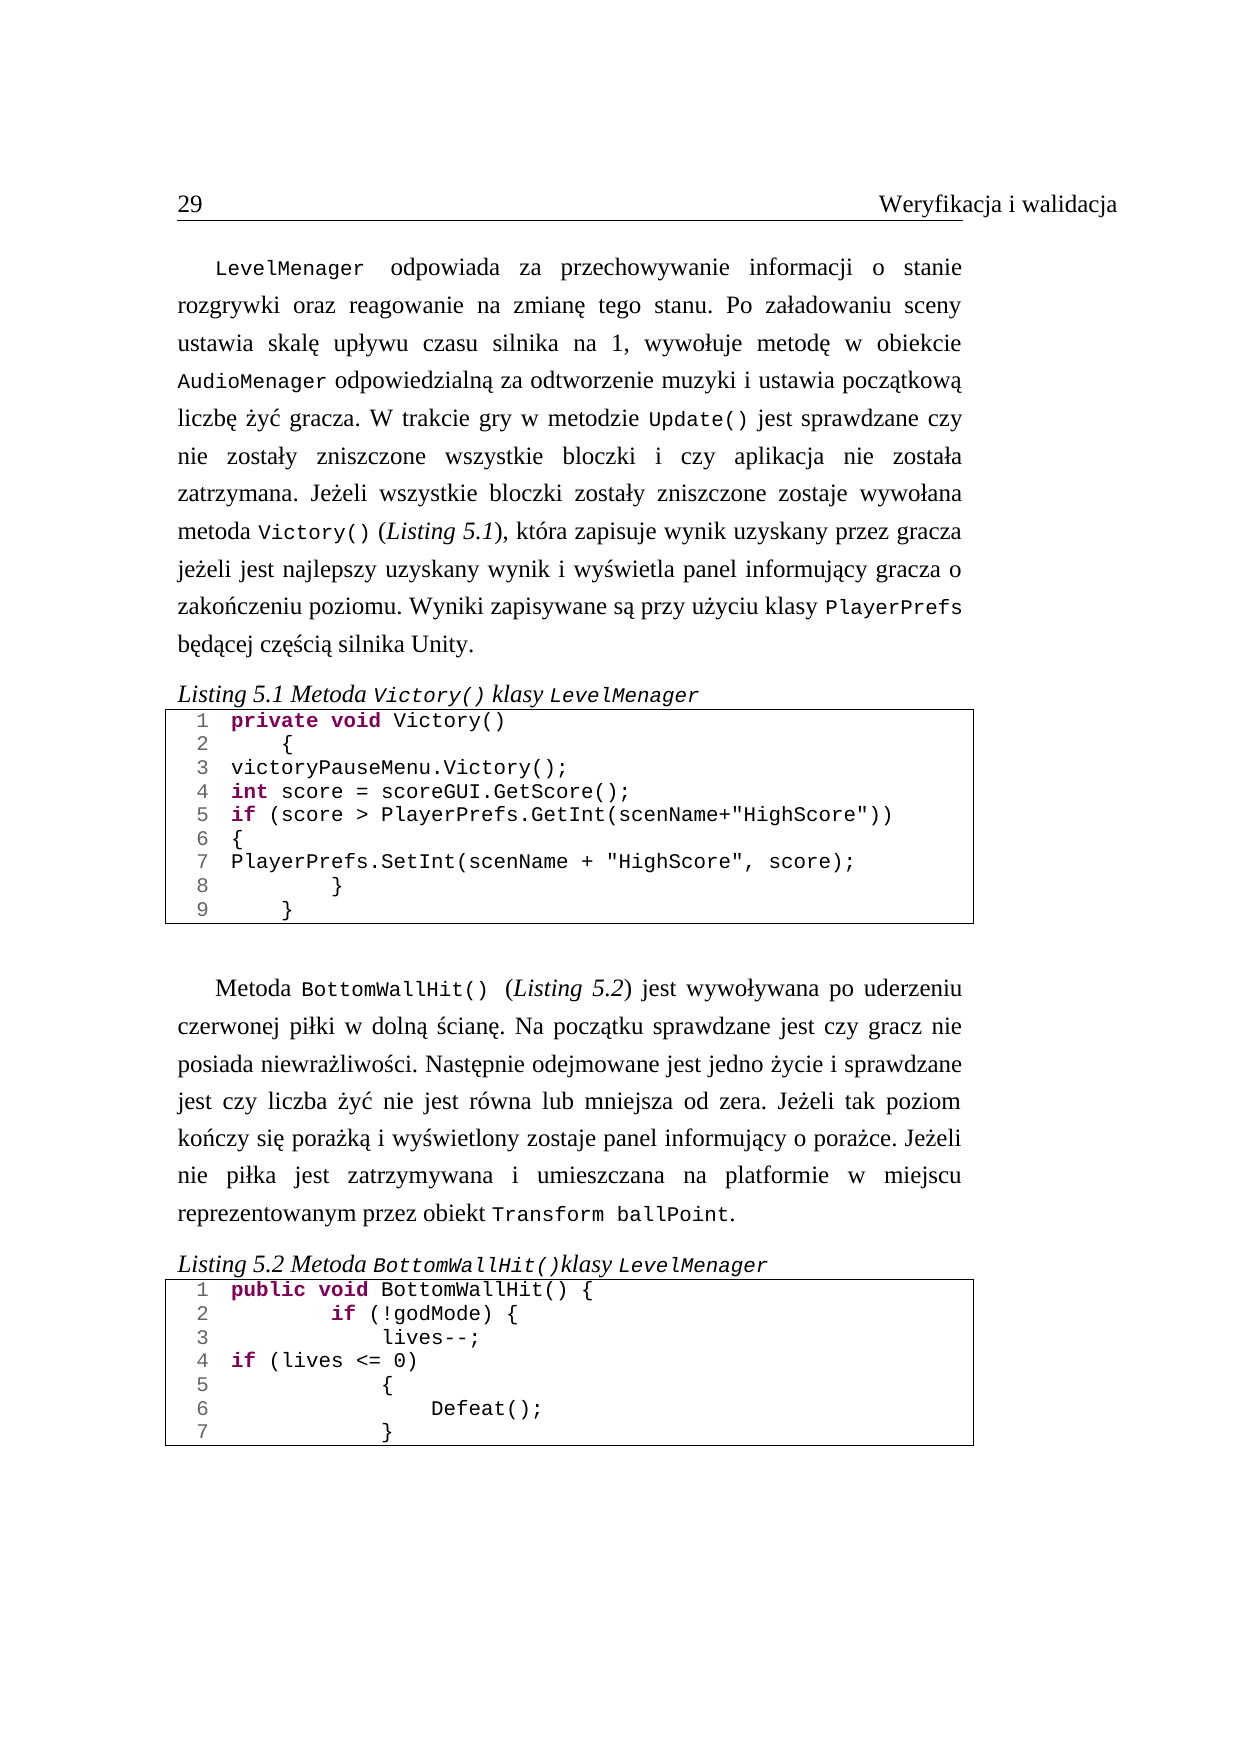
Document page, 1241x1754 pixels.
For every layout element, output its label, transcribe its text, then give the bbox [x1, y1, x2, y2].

text Listing 5.2 Metoda BottomWallHit()klasy LevelMenager [177, 1249, 963, 1278]
text Metoda BottomWallHit() (Listing 5.2) jest wywoływana po uderzeniu czerwonej piłki w dolną ścianę. Na początku sprawdzane jest czy gracz nie posiada niewrażliwości. Następnie odejmowane jest jedno życie i sprawdzane jest czy liczba żyć nie jest równa lub mniejsza od zera. Jeżeli tak poziom kończy się porażką i wyświetlony zostaje panel informujący o porażce. Jeżeli nie piłka jest zatrzymywana i umieszczana na platformie w miejscu reprezentowanym przez obiekt Transform ballPoint. [177, 973, 963, 1227]
text LevelMenager odpowiada za przechowywanie informacji o stanie rozgrywki oraz reagowanie na zmianę tego stanu. Po załadowaniu sceny ustawia skalę upływu czasu silnika na 1, wywołuje metodę w obiekcie AudioMenager odpowiedzialną za odtworzenie muzyki i ustawia początkową liczbę żyć gracza. W trakcie gry w metodzie Update() jest sprawdzane czy nie zostały zniszczone wszystkie bloczki i czy aplikacja nie została zatrzymana. Jeżeli wszystkie bloczki zostały zniszczone zostaje wywołana metoda Victory() (Listing 5.1), która zapisuje wynik uzyskany przez gracza jeżeli jest najlepszy uzyskany wynik i wyświetla panel informujący gracza o zakończeniu poziomu. Wyniki zapisywane są przy użyciu klasy PlayerPrefs będącej częścią silnika Unity. [177, 252, 963, 658]
table_header 1 2 3 4 5 6 7 8 9 10 11 12 13 14 [166, 1280, 219, 1445]
table_header private void Victory() { victoryPauseMenu.Victory(); int score = scoreGUI.GetScore(); if (score > PlayerPrefs.GetInt(scenName+"HighScore")) { PlayerPrefs.SetInt(scenName + "HighScore", score); } } [220, 710, 973, 922]
text Listing 5.1 Metoda Victory() klasy LevelMenager [177, 679, 963, 709]
table_header 1 2 3 4 5 6 7 8 9 [166, 710, 219, 922]
